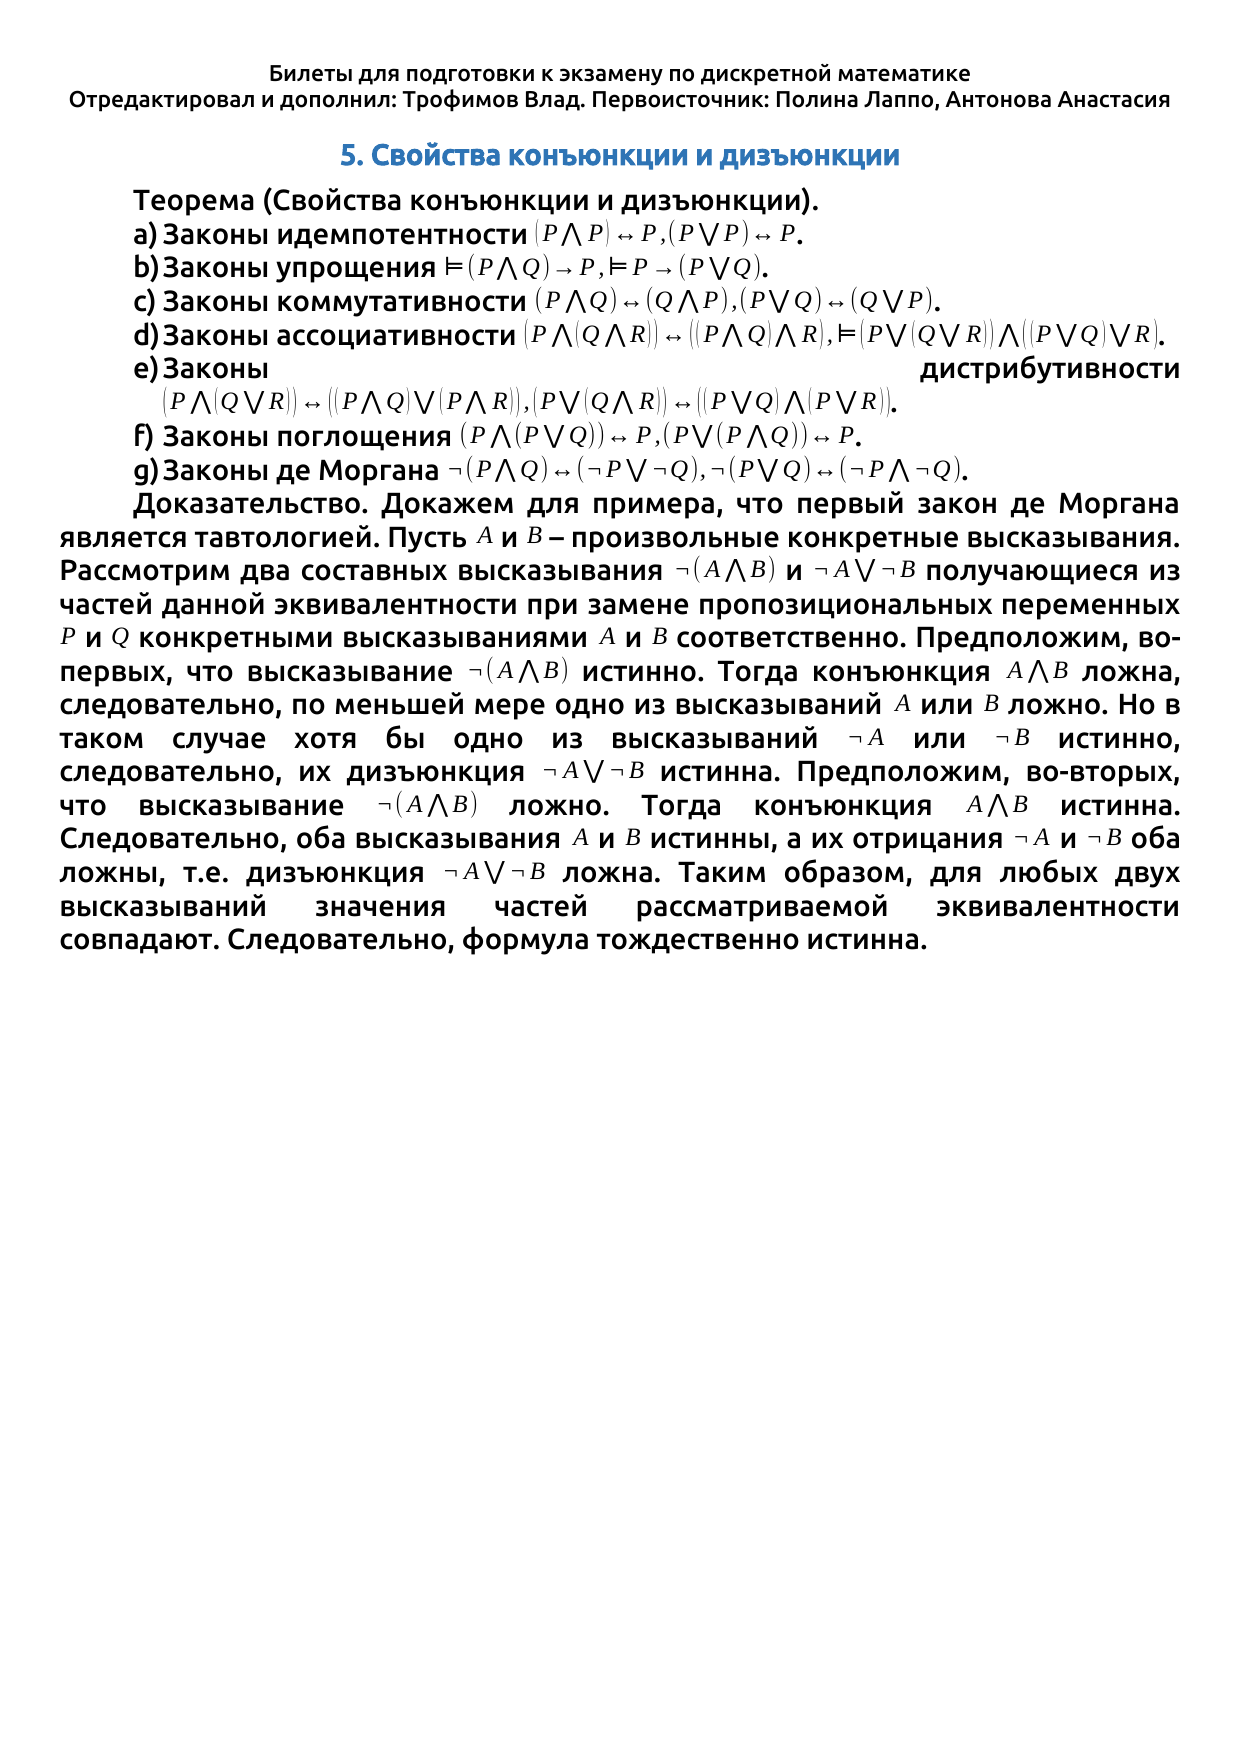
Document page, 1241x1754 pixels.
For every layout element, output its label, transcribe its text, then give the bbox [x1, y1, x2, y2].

list Законы идемпотентности . [133, 216, 1181, 250]
list Законы коммутативности . [133, 283, 1181, 317]
text Теорема (Свойства конъюнкции и дизъюнкции). [59, 183, 1181, 216]
text Доказательство. Докажем для примера, что первый закон де Моргана является тавтологией. Пусть и – произвольные конкретные высказывания. Рассмотрим два составных высказывания и получающиеся из частей данной эквивалентности при замене пропозициональных переменных и конкретными высказываниями и соответственно. Предположим, во-первых, что высказывание истинно. Тогда конъюнкция ложна, следовательно, по меньшей мере одно из высказываний или ложно. Но в таком случае хотя бы одно из высказываний или истинно, следовательно, их дизъюнкция истинна. Предположим, во-вторых, что высказывание ложно. Тогда конъюнкция истинна. Следовательно, оба высказывания и истинны, а их отрицания и оба ложны, т.е. дизъюнкция ложна. Таким образом, для любых двух высказываний значения частей рассматриваемой эквивалентности совпадают. Следовательно, формула тождественно истинна. [59, 486, 1181, 955]
subtitle 5. Свойства конъюнкции и дизъюнкции [59, 137, 1181, 170]
list Законы упрощения . [133, 250, 1181, 283]
list Законы ассоциативности . [133, 317, 1181, 351]
list Законы дистрибутивности . [133, 351, 1181, 418]
list Законы де Моргана . [133, 452, 1181, 486]
list Законы поглощения . [133, 418, 1181, 452]
